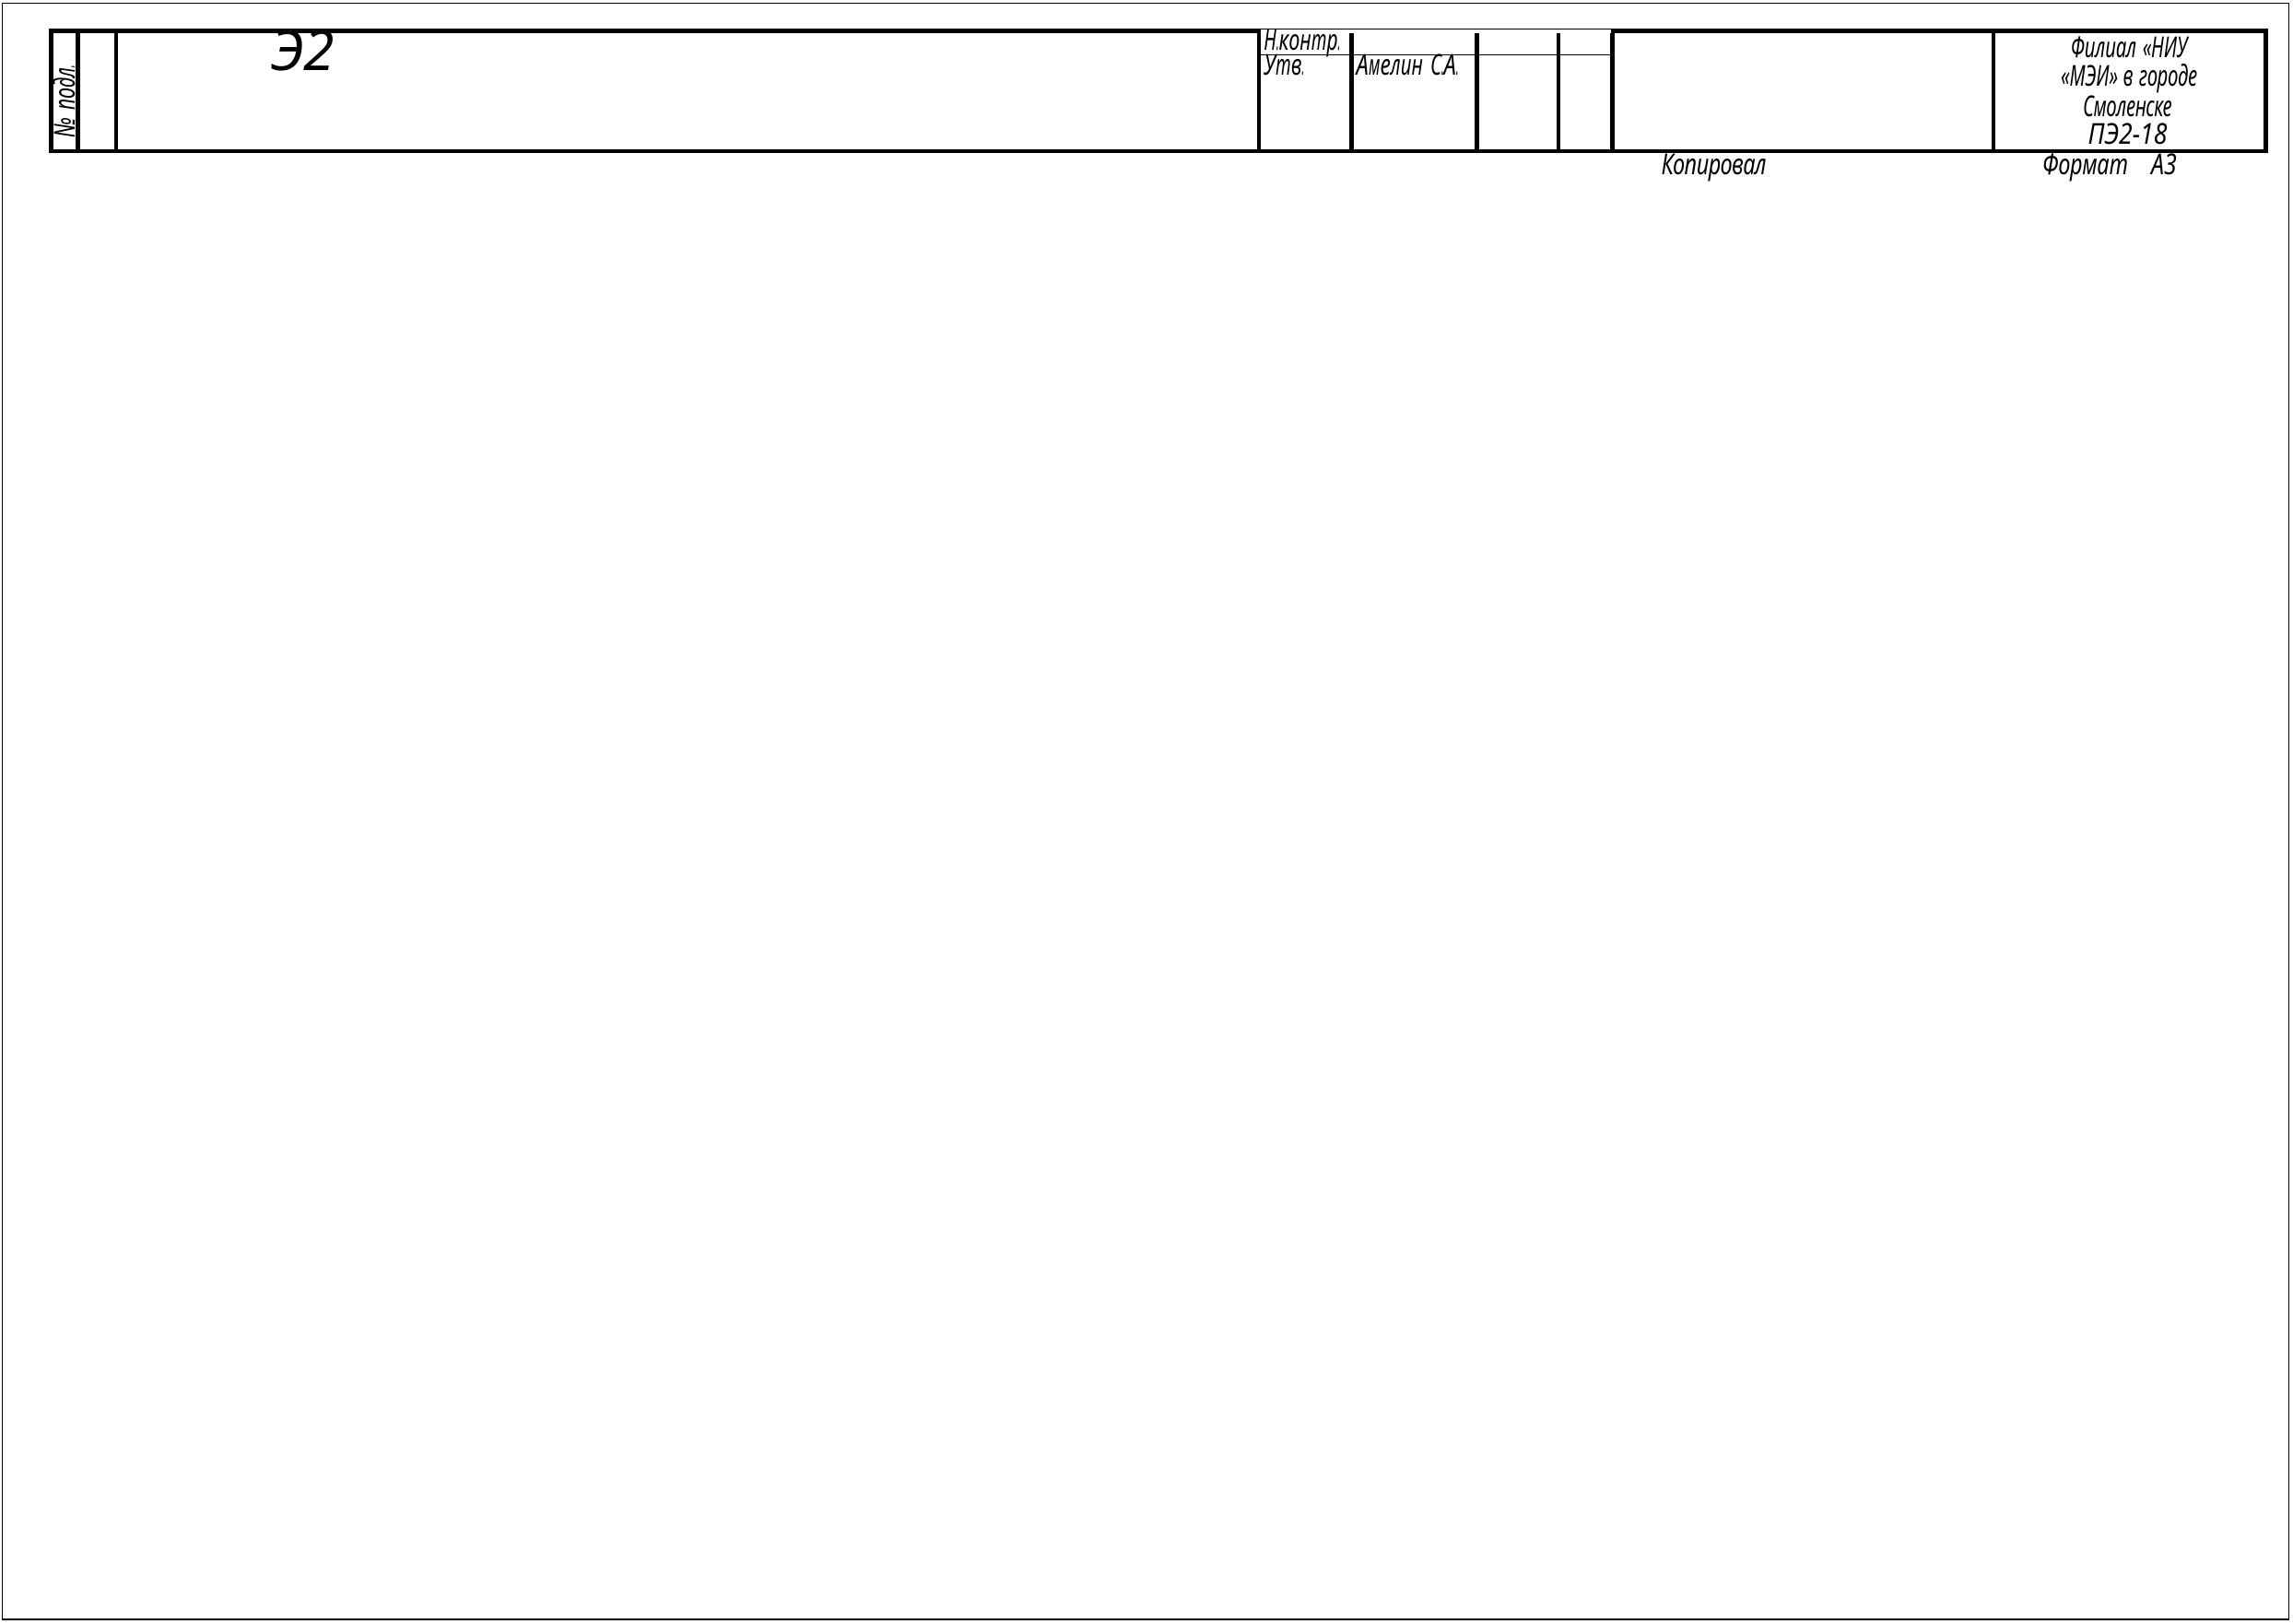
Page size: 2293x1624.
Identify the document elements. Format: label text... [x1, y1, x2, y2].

table_cell [1477, 29, 1558, 54]
table_cell Утв. [1261, 55, 1349, 149]
table_cell [1479, 55, 1557, 149]
table_cell Н.контр. [1261, 29, 1351, 54]
table_cell [1560, 55, 1610, 149]
text Копировал Формат A3 [34, 153, 2180, 180]
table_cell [1995, 33, 2264, 149]
table_cell Амелин С.А. [1354, 55, 1475, 149]
table_cell [1558, 29, 1611, 54]
table_cell [1351, 29, 1476, 54]
table_cell [1615, 33, 1992, 149]
